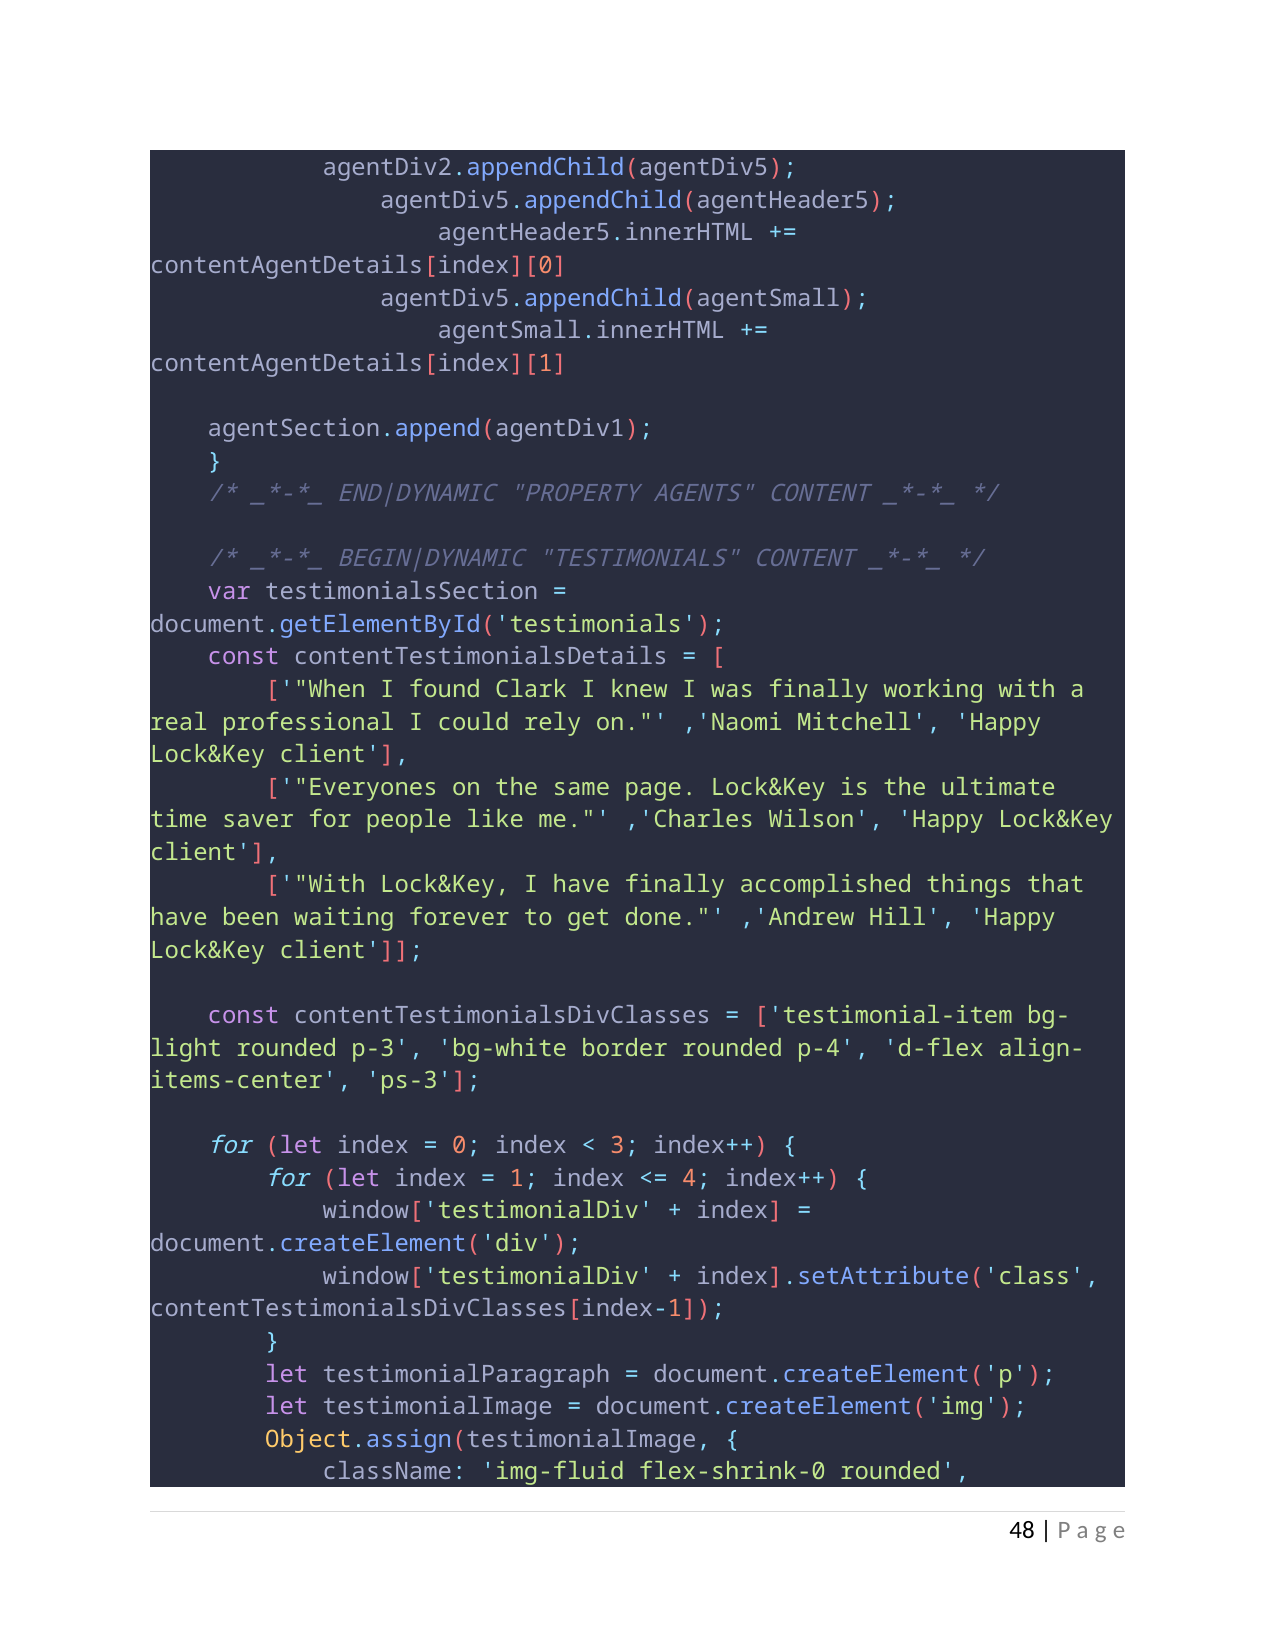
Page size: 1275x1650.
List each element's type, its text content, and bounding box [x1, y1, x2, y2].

text /* _*-*_ BEGIN|DYNAMIC "TESTIMONIALS" CONTENT _*-*_ */ [150, 541, 1125, 574]
text const contentTestimonialsDetails = [ [150, 639, 1125, 672]
text agentDiv5.appendChild(agentHeader5); [150, 183, 1125, 215]
text let testimonialParagraph = document.createElement('p'); [150, 1356, 1125, 1389]
text Object.assign(testimonialImage, { [150, 1422, 1125, 1454]
text agentSection.append(agentDiv1); [150, 411, 1125, 443]
text window['testimonialDiv' + index] = document.createElement('div'); [150, 1193, 1125, 1258]
text ['"When I found Clark I knew I was finally working with a real professional I could rely on."' ,'Naomi Mitchell', 'Happy Lock&Key client'], [150, 672, 1125, 769]
text } [150, 1324, 1125, 1356]
text for (let index = 0; index < 3; index++) { [150, 1128, 1125, 1161]
text let testimonialImage = document.createElement('img'); [150, 1389, 1125, 1422]
text /* _*-*_ END|DYNAMIC "PROPERTY AGENTS" CONTENT _*-*_ */ [150, 476, 1125, 509]
text window['testimonialDiv' + index].setAttribute('class', contentTestimonialsDivClasses[index-1]); [150, 1258, 1125, 1324]
text agentHeader5.innerHTML += contentAgentDetails[index][0] [150, 215, 1125, 280]
text const contentTestimonialsDivClasses = ['testimonial-item bg-light rounded p-3', 'bg-white border rounded p-4', 'd-flex align-items-center', 'ps-3']; [150, 998, 1125, 1096]
text ['"With Lock&Key, I have finally accomplished things that have been waiting forever to get done."' ,'Andrew Hill', 'Happy Lock&Key client']]; [150, 867, 1125, 965]
text var testimonialsSection = document.getElementById('testimonials'); [150, 574, 1125, 639]
text agentDiv2.appendChild(agentDiv5); [150, 150, 1125, 183]
text agentSmall.innerHTML += contentAgentDetails[index][1] [150, 313, 1125, 378]
text agentDiv5.appendChild(agentSmall); [150, 280, 1125, 313]
text for (let index = 1; index <= 4; index++) { [150, 1161, 1125, 1193]
text ['"Everyones on the same page. Lock&Key is the ultimate time saver for people like me."' ,'Charles Wilson', 'Happy Lock&Key client'], [150, 769, 1125, 867]
text } [150, 443, 1125, 476]
text className: 'img-fluid flex-shrink-0 rounded', [150, 1454, 1125, 1487]
